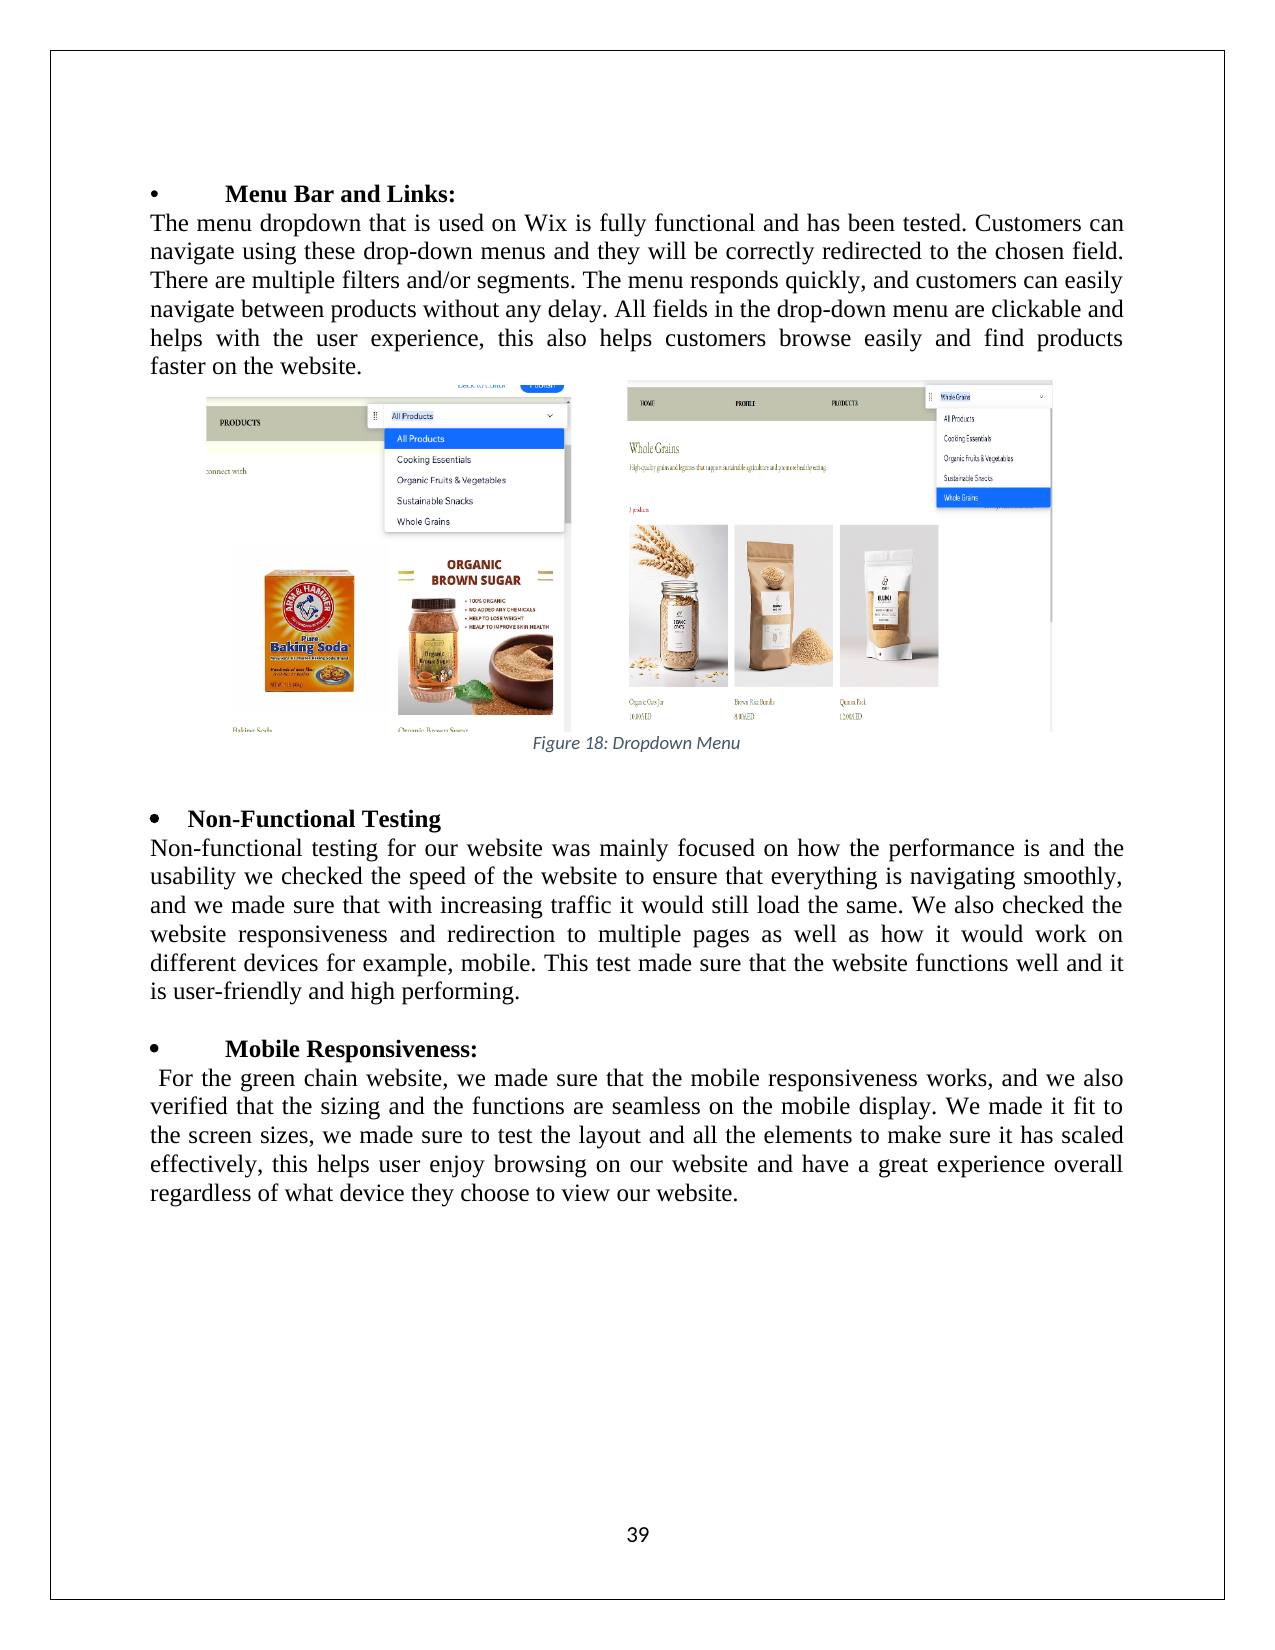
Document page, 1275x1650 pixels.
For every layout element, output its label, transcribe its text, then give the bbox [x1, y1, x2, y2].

list Non-Functional Testing [150, 804, 1125, 833]
list Mobile Responsiveness: [150, 1034, 1125, 1063]
text The menu dropdown that is used on Wix is fully functional and has been tested. Customers can navigate using these drop-down menus and they will be correctly redirected to the chosen field. There are multiple filters and/or segments. The menu responds quickly, and customers can easily navigate between products without any delay. All fields in the drop-down menu are clickable and helps with the user experience, this also helps customers browse easily and find products faster on the website. [150, 208, 1125, 380]
list Menu Bar and Links: [150, 179, 1125, 208]
text For the green chain website, we made sure that the mobile responsiveness works, and we also verified that the sizing and the functions are seamless on the mobile display. We made it fit to the screen sizes, we made sure to test the layout and all the elements to make sure it has scaled effectively, this helps user enjoy browsing on our website and have a great experience overall regardless of what device they choose to view our website. [150, 1063, 1125, 1206]
picture [627, 380, 1053, 732]
picture [206, 385, 572, 732]
text Non-functional testing for our website was mainly focused on how the performance is and the usability we checked the speed of the website to ensure that everything is navigating smoothly, and we made sure that with increasing traffic it would still load the same. We also checked the website responsiveness and redirection to multiple pages as well as how it would work on different devices for example, mobile. This test made sure that the website functions well and it is user-friendly and high performing. [150, 833, 1125, 1005]
